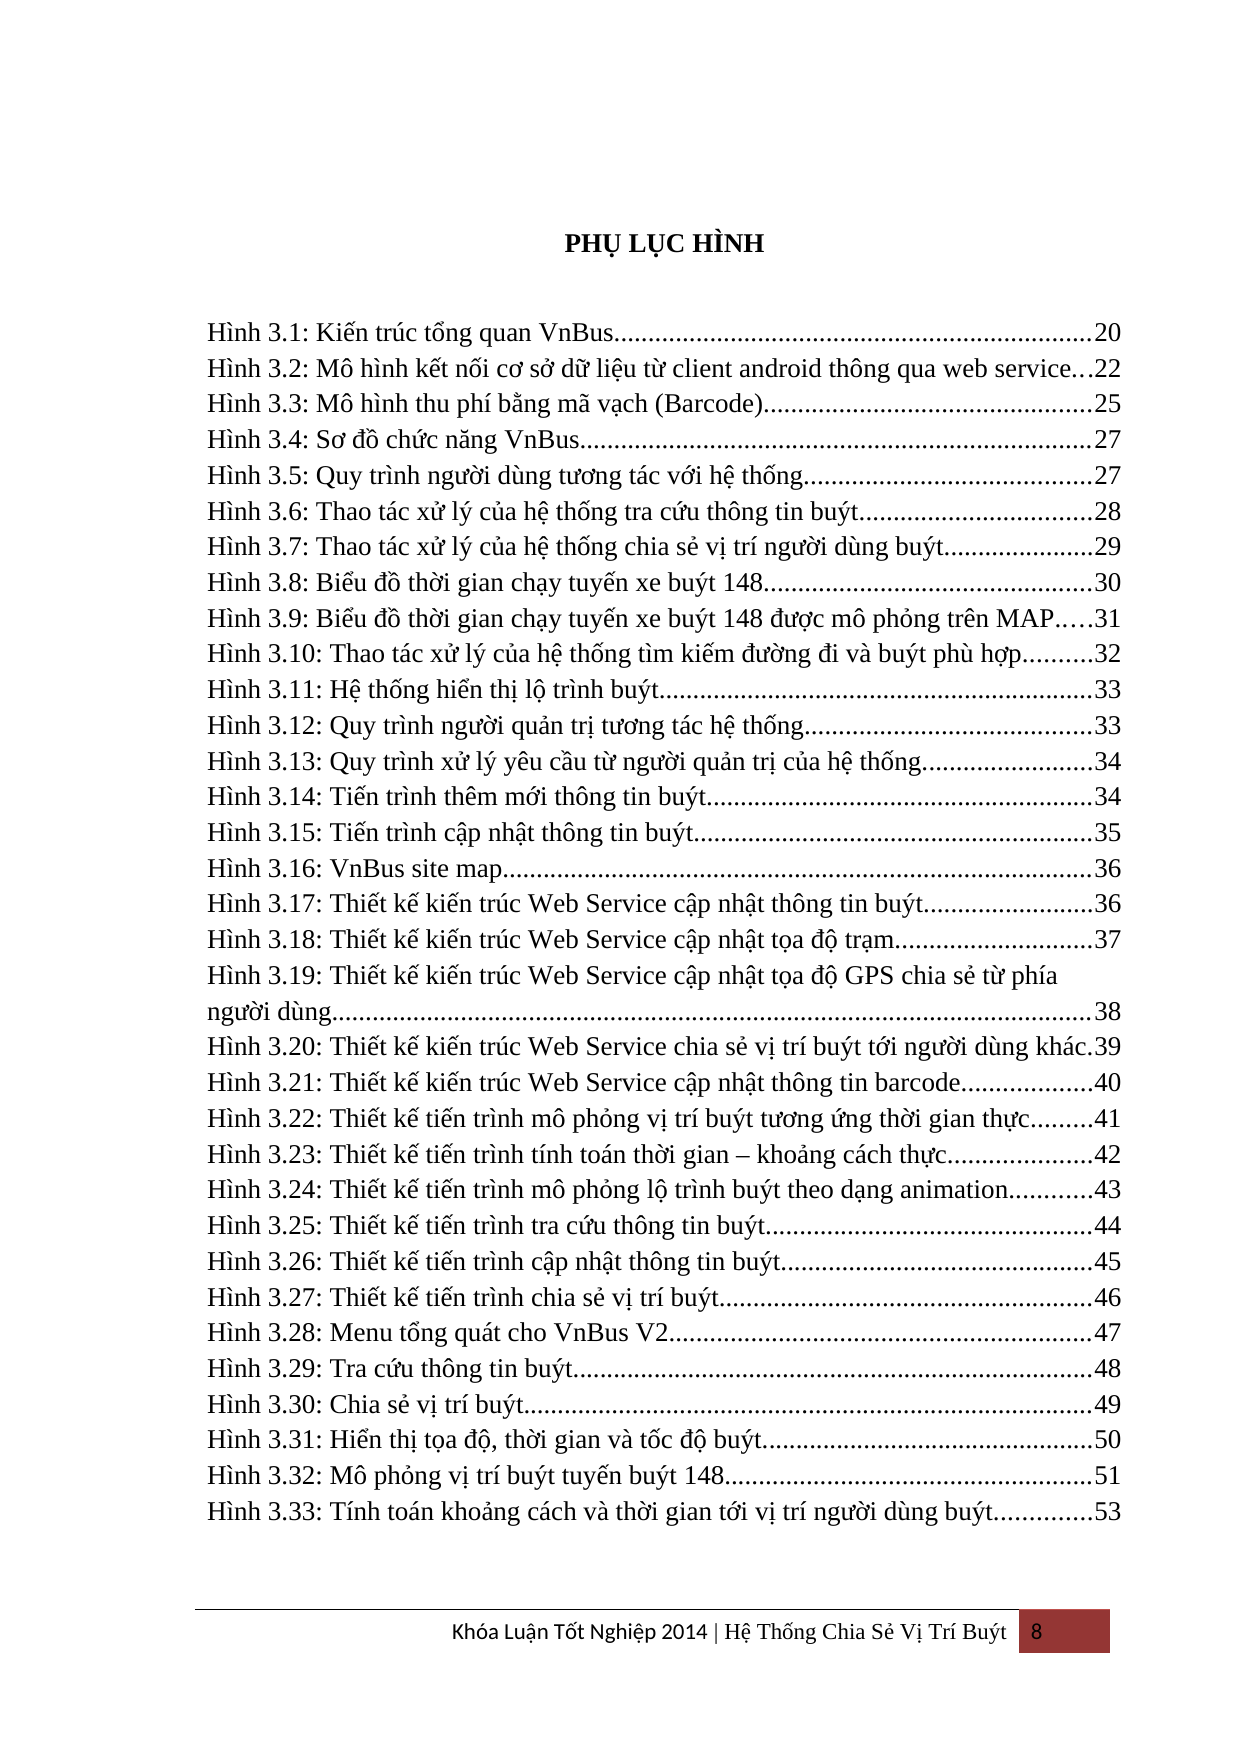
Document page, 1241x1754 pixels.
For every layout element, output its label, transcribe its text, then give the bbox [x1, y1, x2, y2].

text Hình 3.11: Hệ thống hiển thị lộ trình buýt. 33 [207, 673, 1122, 704]
text Hình 3.26: Thiết kế tiến trình cập nhật thông tin buýt. 45 [207, 1245, 1122, 1276]
text Hình 3.17: Thiết kế kiến trúc Web Service cập nhật thông tin buýt. 36 [207, 888, 1122, 919]
text Hình 3.15: Tiến trình cập nhật thông tin buýt. 35 [207, 816, 1122, 847]
text Hình 3.30: Chia sẻ vị trí buýt. 49 [207, 1388, 1122, 1419]
text Hình 3.22: Thiết kế tiến trình mô phỏng vị trí buýt tương ứng thời gian thực 41 [207, 1102, 1122, 1133]
text Hình 3.5: Quy trình người dùng tương tác với hệ thống. 27 [207, 459, 1122, 490]
text Hình 3.24: Thiết kế tiến trình mô phỏng lộ trình buýt theo dạng animation. 43 [207, 1173, 1122, 1204]
text Hình 3.13: Quy trình xử lý yêu cầu từ người quản trị của hệ thống. 34 [207, 745, 1122, 776]
text Hình 3.1: Kiến trúc tổng quan VnBus. 20 [207, 316, 1122, 347]
text Hình 3.29: Tra cứu thông tin buýt. 48 [207, 1352, 1122, 1383]
text Hình 3.27: Thiết kế tiến trình chia sẻ vị trí buýt. 46 [207, 1281, 1122, 1312]
subtitle PHỤ LỤC HÌNH [207, 227, 1122, 258]
text Hình 3.14: Tiến trình thêm mới thông tin buýt. 34 [207, 780, 1122, 812]
text Hình 3.33: Tính toán khoảng cách và thời gian tới vị trí người dùng buýt. 53 [207, 1495, 1122, 1526]
text Hình 3.4: Sơ đồ chức năng VnBus. 27 [207, 423, 1122, 454]
text Hình 3.12: Quy trình người quản trị tương tác hệ thống. 33 [207, 709, 1122, 740]
text Hình 3.23: Thiết kế tiến trình tính toán thời gian – khoảng cách thực. 42 [207, 1138, 1122, 1169]
text Hình 3.19: Thiết kế kiến trúc Web Service cập nhật tọa độ GPS chia sẻ từ phía người dùng. 38 [207, 959, 1122, 1026]
text Hình 3.18: Thiết kế kiến trúc Web Service cập nhật tọa độ trạm. 37 [207, 923, 1122, 954]
text Hình 3.28: Menu tổng quát cho VnBus V2. 47 [207, 1316, 1122, 1347]
text Hình 3.32: Mô phỏng vị trí buýt tuyến buýt 148. 51 [207, 1459, 1122, 1490]
text Hình 3.8: Biểu đồ thời gian chạy tuyến xe buýt 148. 30 [207, 566, 1122, 597]
text Hình 3.25: Thiết kế tiến trình tra cứu thông tin buýt. 44 [207, 1209, 1122, 1240]
text Hình 3.6: Thao tác xử lý của hệ thống tra cứu thông tin buýt. 28 [207, 494, 1122, 526]
text Hình 3.7: Thao tác xử lý của hệ thống chia sẻ vị trí người dùng buýt. 29 [207, 530, 1122, 561]
text Hình 3.9: Biểu đồ thời gian chạy tuyến xe buýt 148 được mô phỏng trên MAP. 31 [207, 602, 1122, 633]
text Hình 3.16: VnBus site map. 36 [207, 852, 1122, 883]
text Hình 3.2: Mô hình kết nối cơ sở dữ liệu từ client android thông qua web service. 22 [207, 352, 1122, 383]
text Hình 3.20: Thiết kế kiến trúc Web Service chia sẻ vị trí buýt tới người dùng khác. 39 [207, 1031, 1122, 1062]
text Hình 3.10: Thao tác xử lý của hệ thống tìm kiếm đường đi và buýt phù hợp. 32 [207, 637, 1122, 669]
text Hình 3.31: Hiển thị tọa độ, thời gian và tốc độ buýt. 50 [207, 1423, 1122, 1455]
text Hình 3.3: Mô hình thu phí bằng mã vạch (Barcode). 25 [207, 387, 1122, 418]
text Hình 3.21: Thiết kế kiến trúc Web Service cập nhật thông tin barcode. 40 [207, 1066, 1122, 1097]
